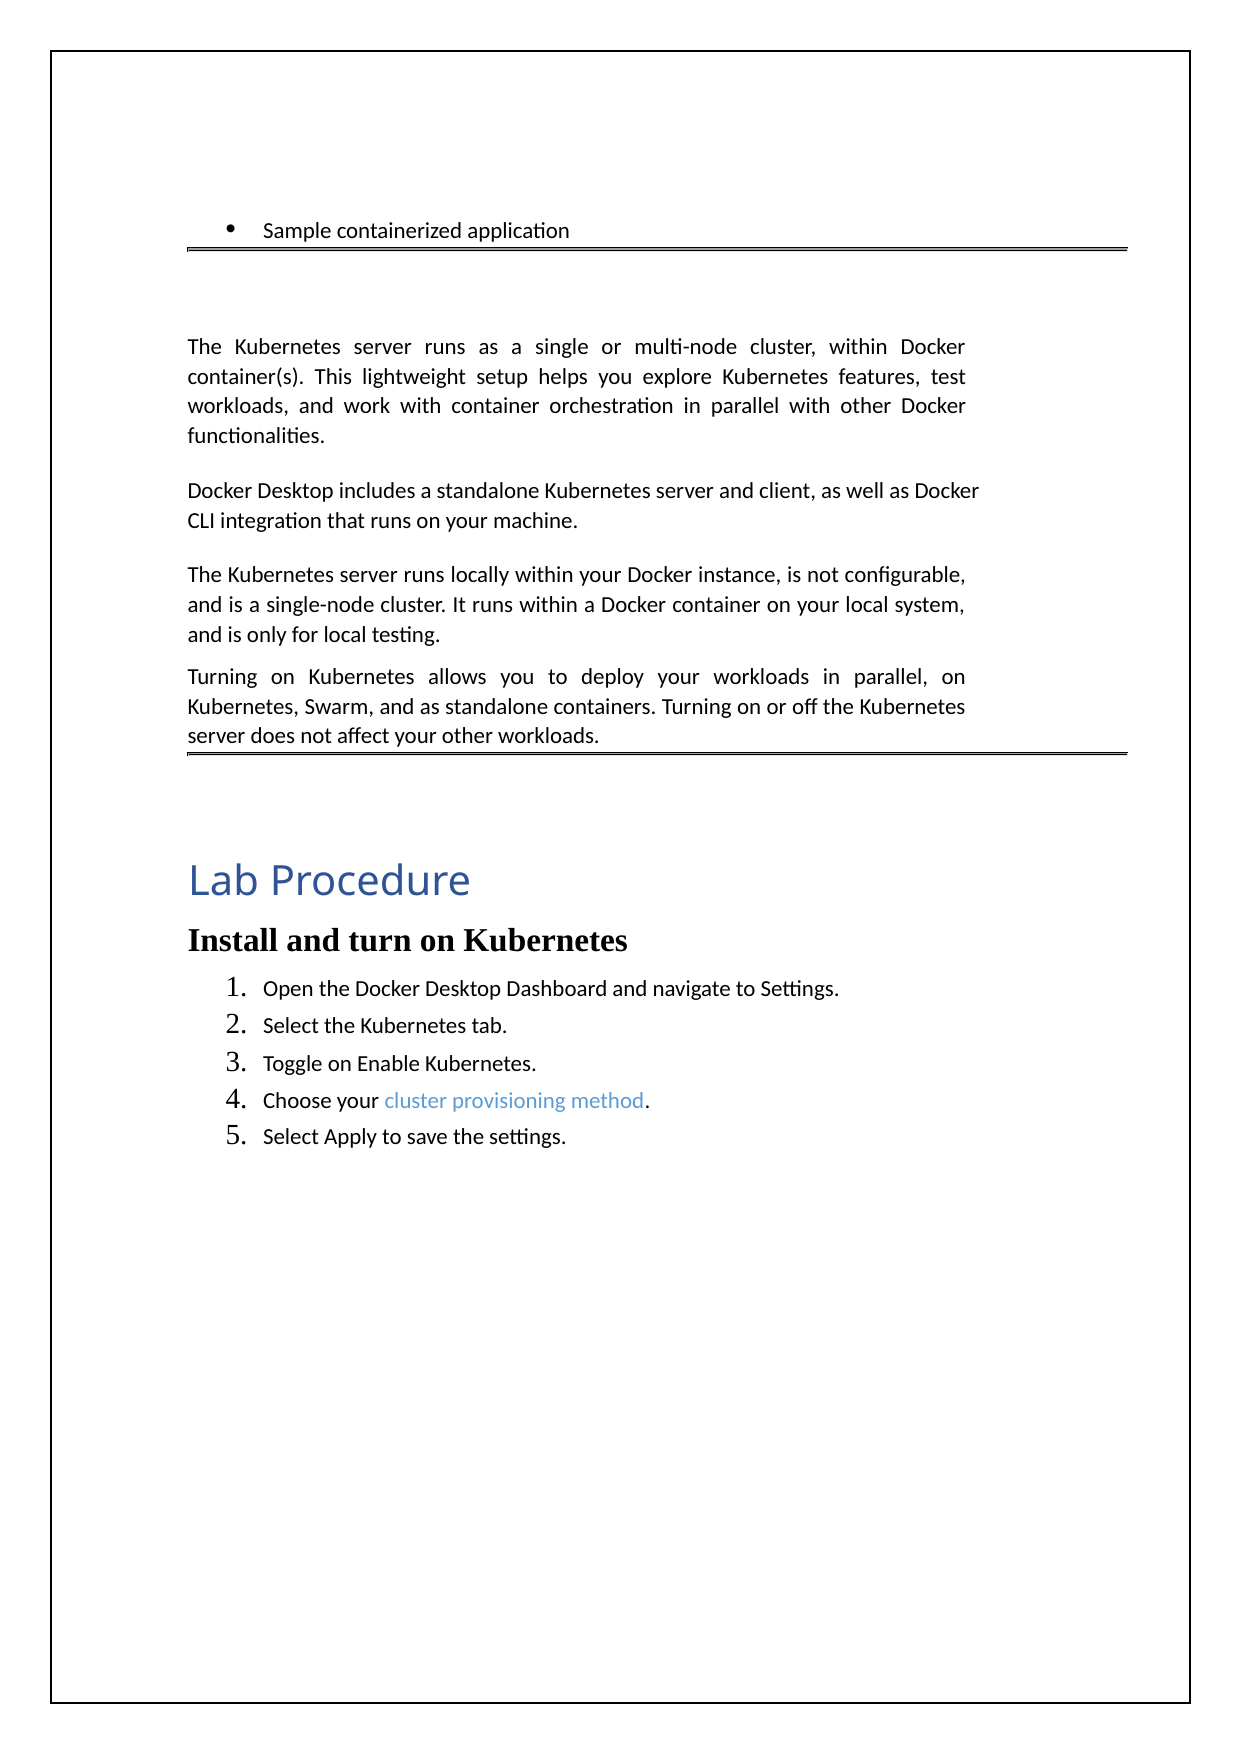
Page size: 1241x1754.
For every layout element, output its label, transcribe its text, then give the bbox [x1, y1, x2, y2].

text Docker Desktop includes a standalone Kubernetes server and client, as well as Docker CLI integration that runs on your machine. [187, 476, 984, 534]
list Choose your cluster provisioning method. [225, 1081, 984, 1114]
text Install and turn on Kubernetes [187, 920, 1090, 958]
list Select the Kubernetes tab. [225, 1006, 984, 1040]
list Select Apply to save the settings. [225, 1117, 984, 1151]
list Open the Docker Desktop Dashboard and navigate to Settings. [225, 969, 984, 1003]
text Turning on Kubernetes allows you to deploy your workloads in parallel, on Kubernetes, Swarm, and as standalone containers. Turning on or off the Kubernetes server does not affect your other workloads. [187, 662, 967, 749]
text The Kubernetes server runs locally within your Docker instance, is not configurable, and is a single-node cluster. It runs within a Docker container on your local system, and is only for local testing. [187, 561, 967, 648]
text The Kubernetes server runs as a single or multi-node cluster, within Docker container(s). This lightweight setup helps you explore Kubernetes features, test workloads, and work with container orchestration in parallel with other Docker functionalities. [187, 332, 967, 449]
list Sample containerized application [225, 211, 984, 245]
subtitle Lab Procedure [188, 851, 1090, 907]
list Toggle on Enable Kubernetes. [225, 1044, 984, 1077]
